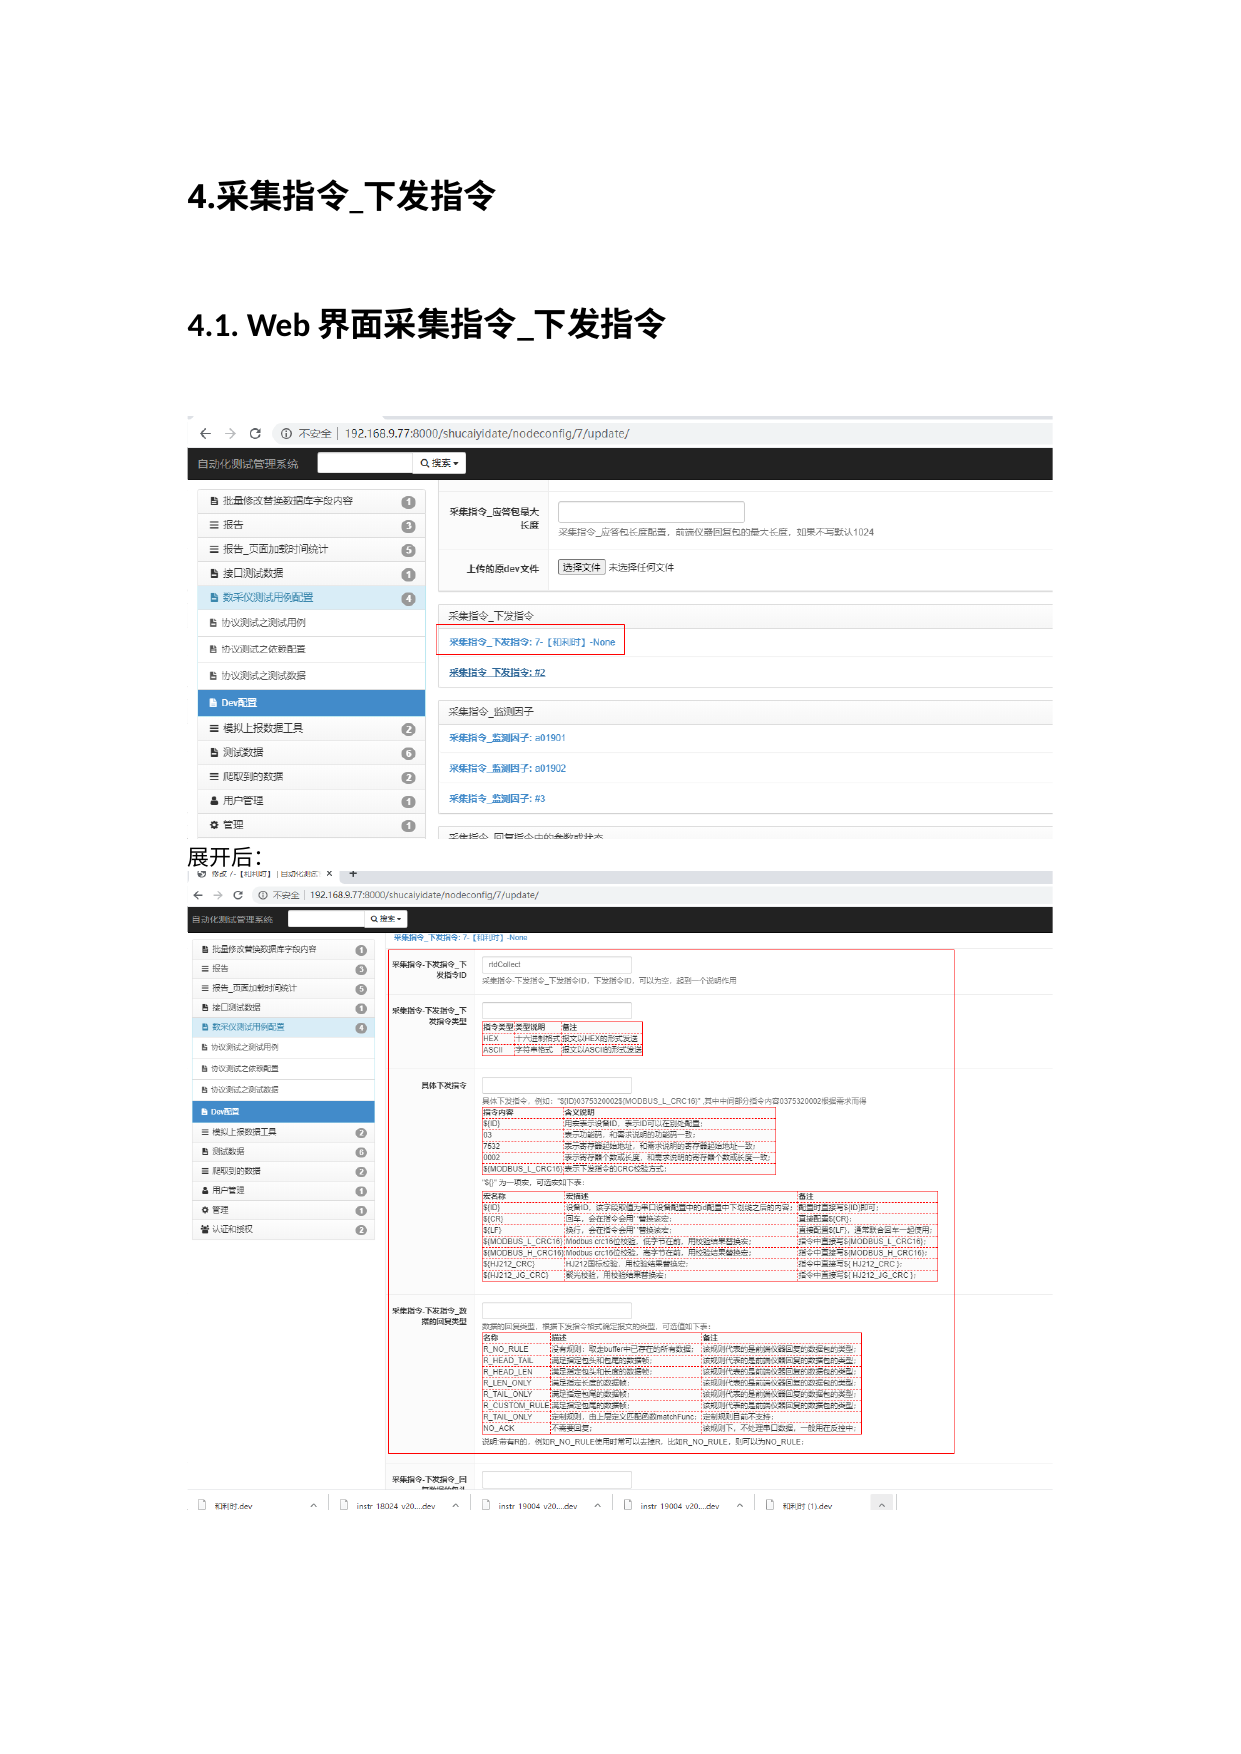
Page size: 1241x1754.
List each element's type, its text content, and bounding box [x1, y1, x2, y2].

picture [187, 416, 1053, 839]
subtitle 4.采集指令_下发指令 [187, 162, 1053, 227]
text 展开后： [187, 839, 1053, 871]
subtitle 4.1. Web界面采集指令_下发指令 [187, 289, 1053, 354]
picture [187, 871, 1053, 1510]
